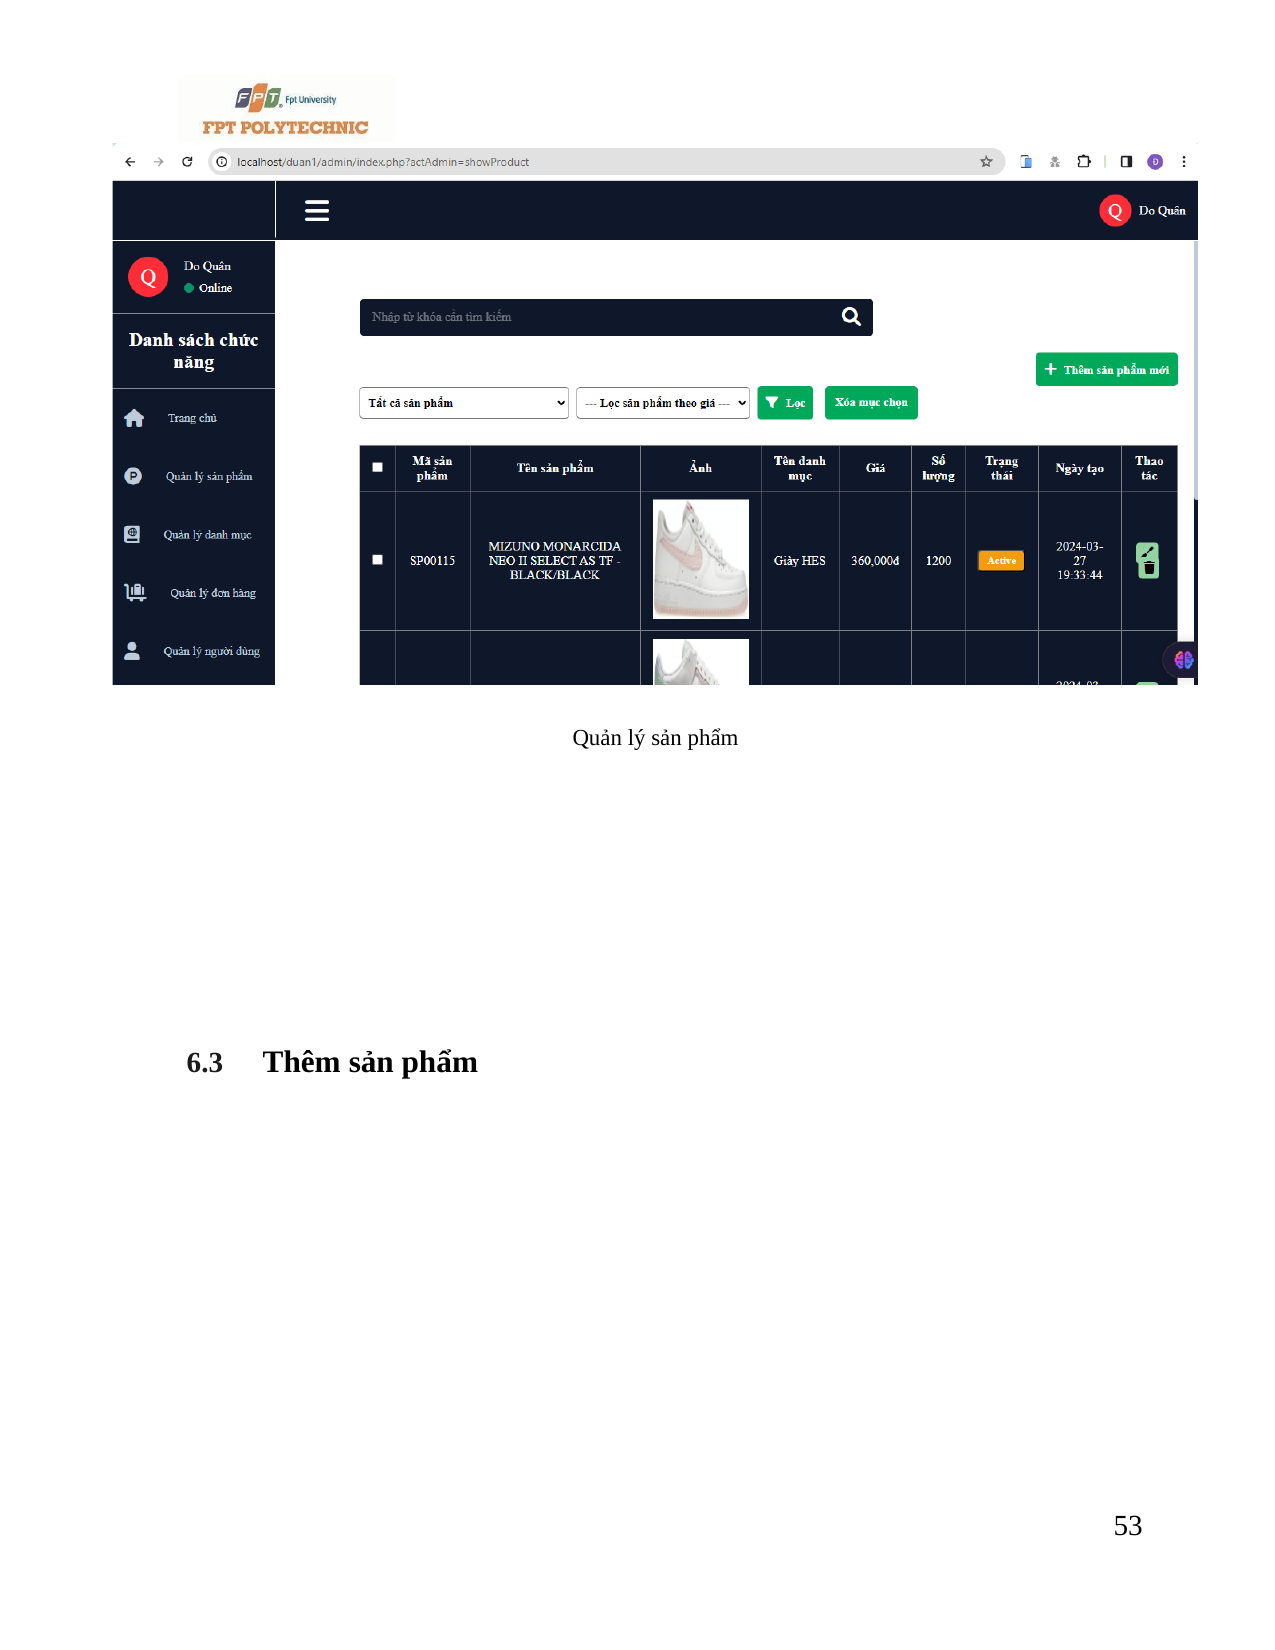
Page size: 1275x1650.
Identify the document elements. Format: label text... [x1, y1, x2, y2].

picture [112, 75, 1198, 685]
text Quản lý sản phẩm [112, 724, 1198, 750]
subtitle Thêm sản phẩm [186, 1043, 1198, 1079]
